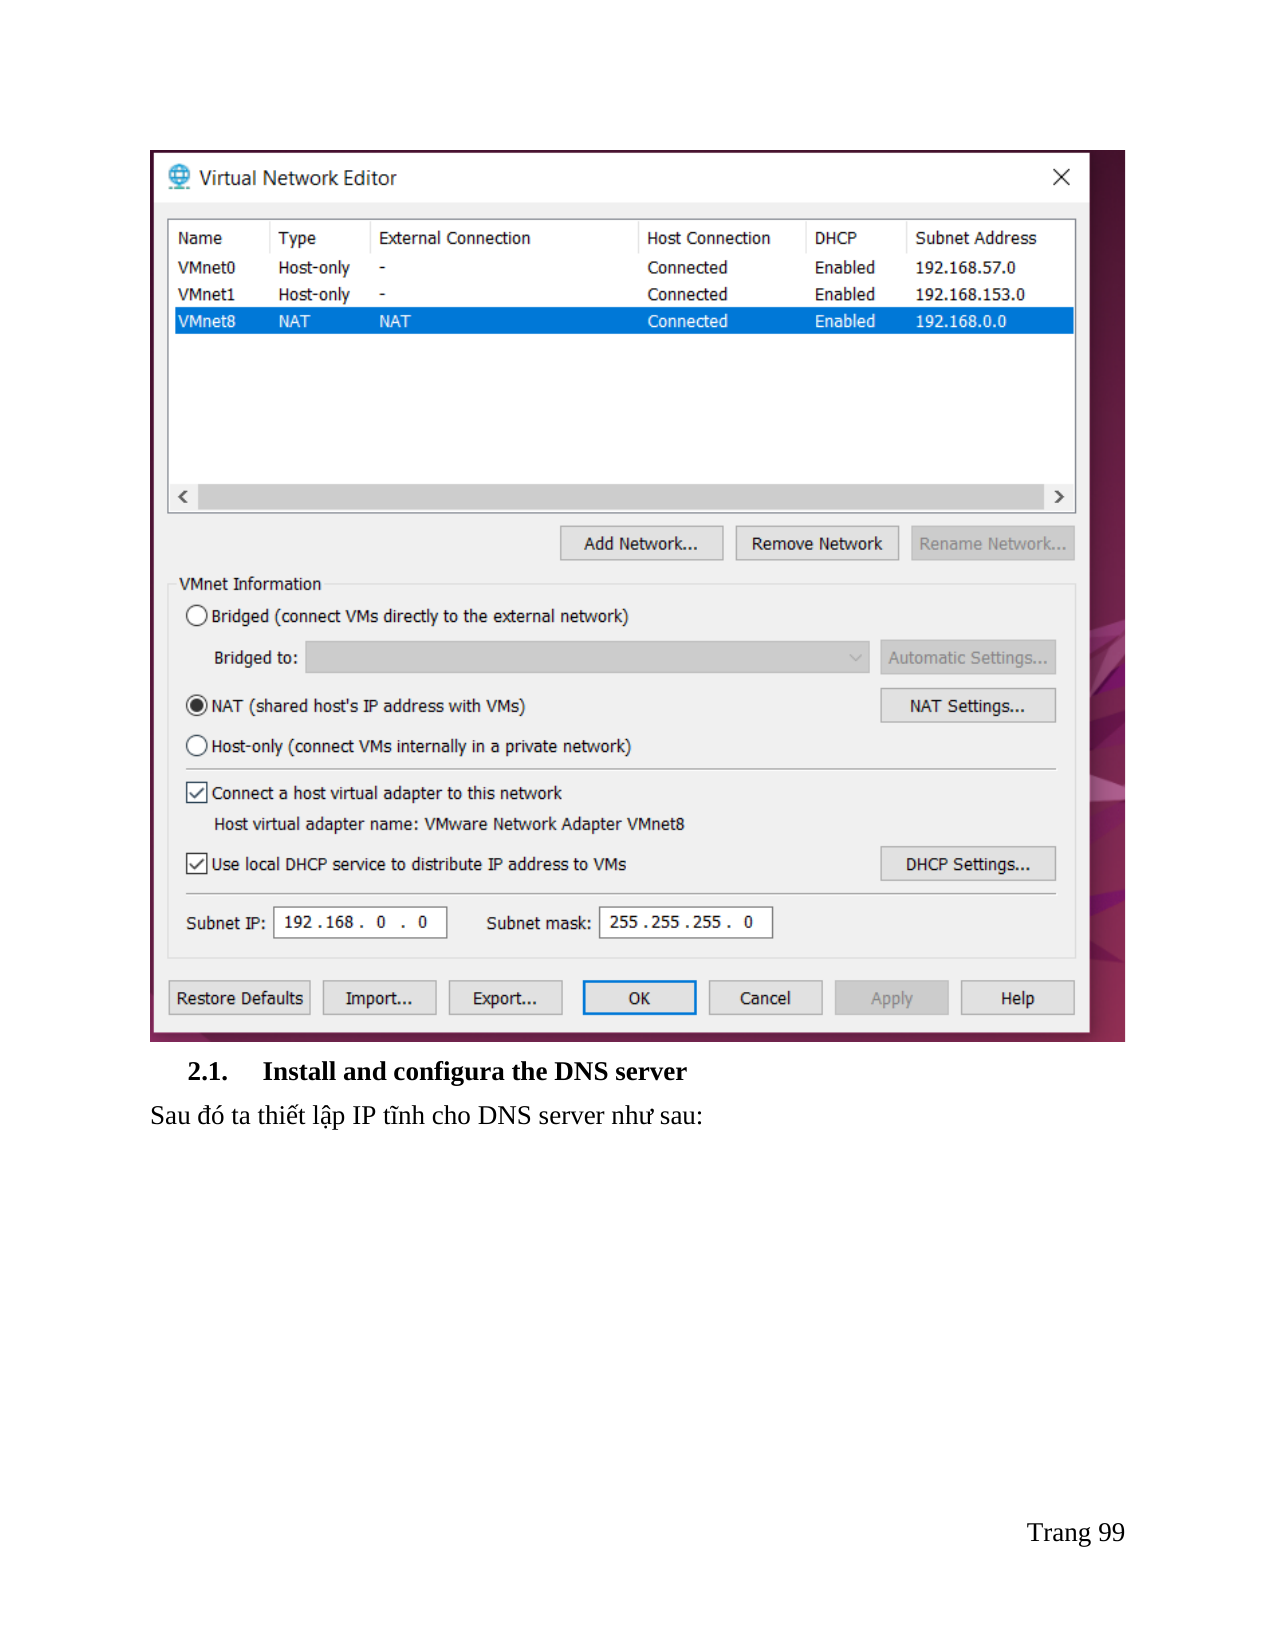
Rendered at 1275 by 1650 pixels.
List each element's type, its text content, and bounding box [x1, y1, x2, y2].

list Install and configura the DNS server [187, 1055, 1125, 1086]
text Sau đó ta thiết lập IP tĩnh cho DNS server như sau: [150, 1099, 1125, 1130]
picture [150, 150, 1125, 1042]
